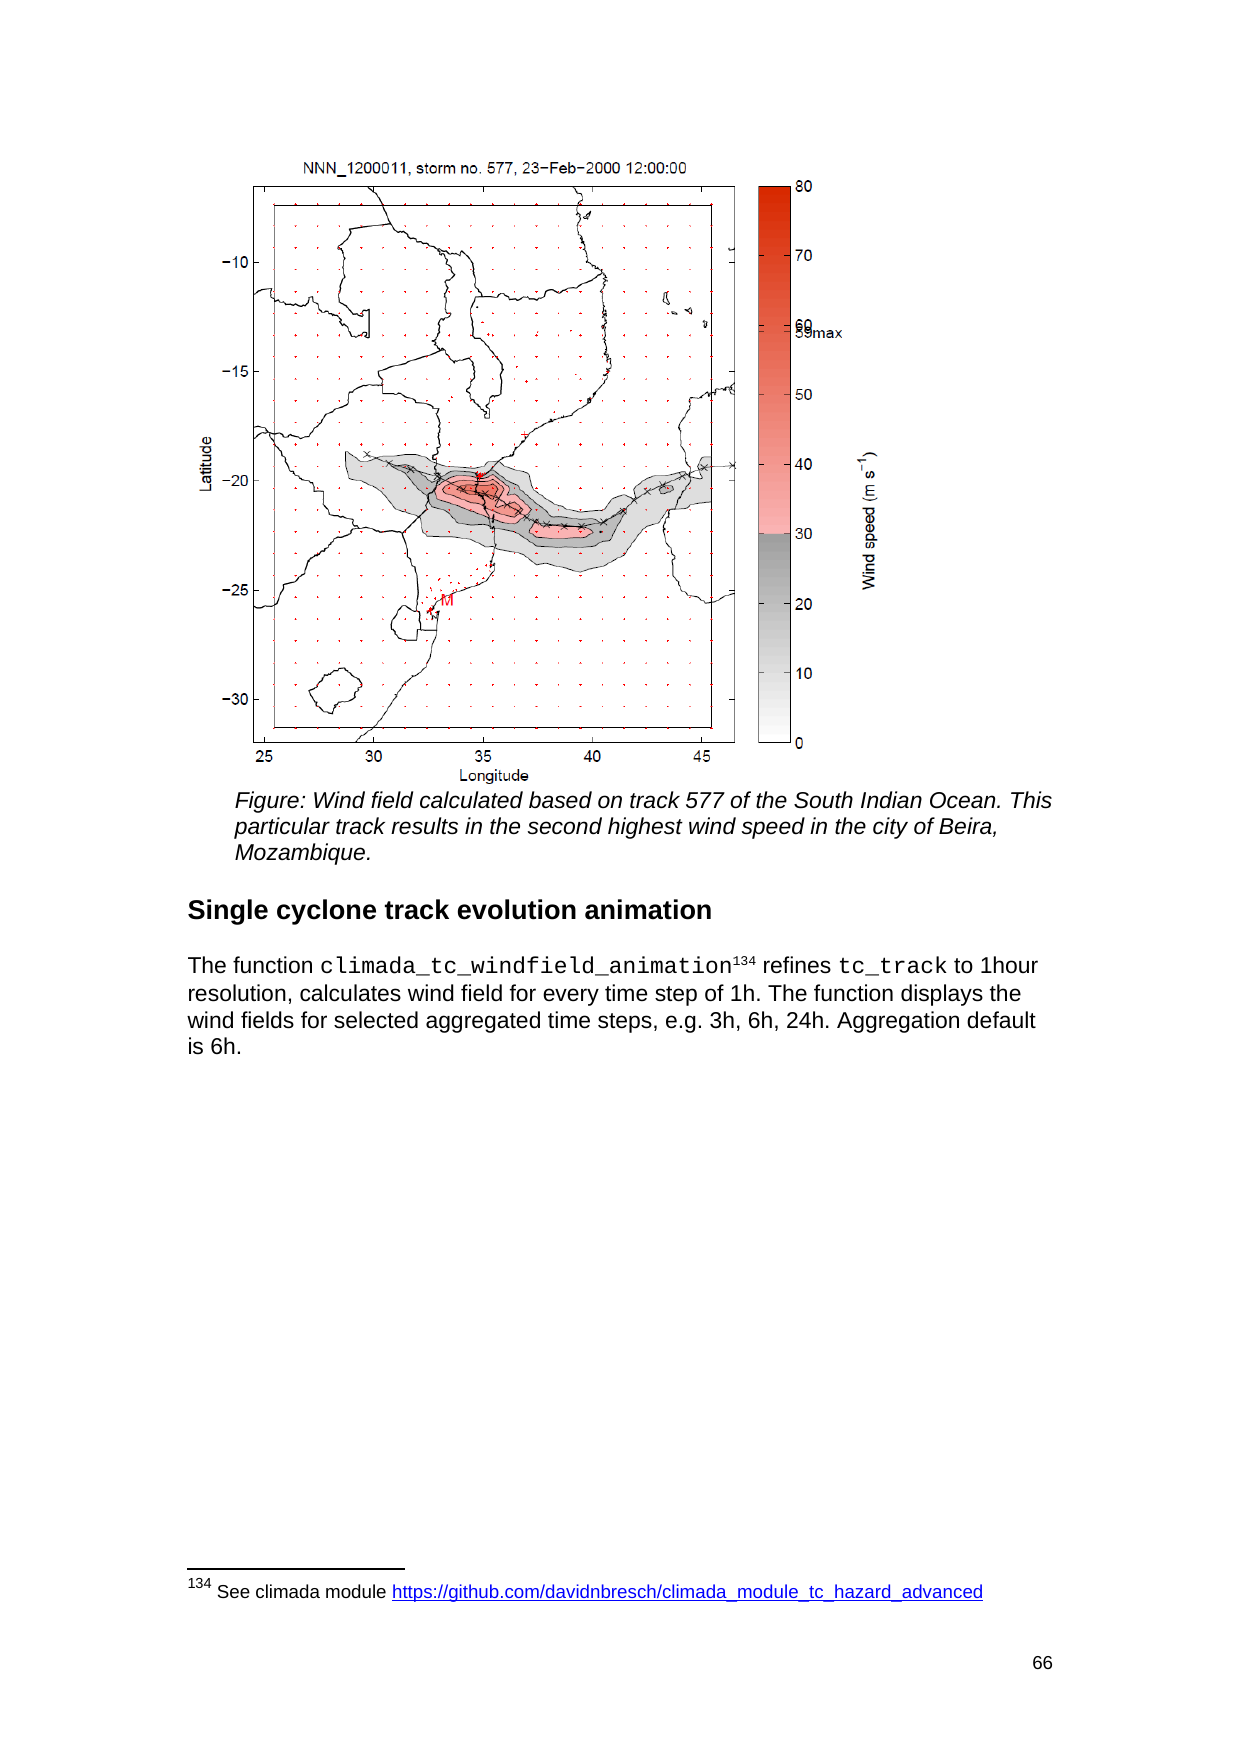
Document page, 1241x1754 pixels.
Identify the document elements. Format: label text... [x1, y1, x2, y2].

subtitle Single cyclone track evolution animation [187, 894, 1053, 926]
text Figure: Wind field calculated based on track 577 of the South Indian Ocean. This particular track results in the second highest wind speed in the city of Beira, Mozambique. [234, 787, 1053, 866]
text The function climada_tc_windfield_animation refines tc_track to 1hour resolution, calculates wind field for every time step of 1h. The function displays the wind fields for selected aggregated time steps, e.g. 3h, 6h, 24h. Aggregation default is 6h. [187, 952, 1053, 1059]
